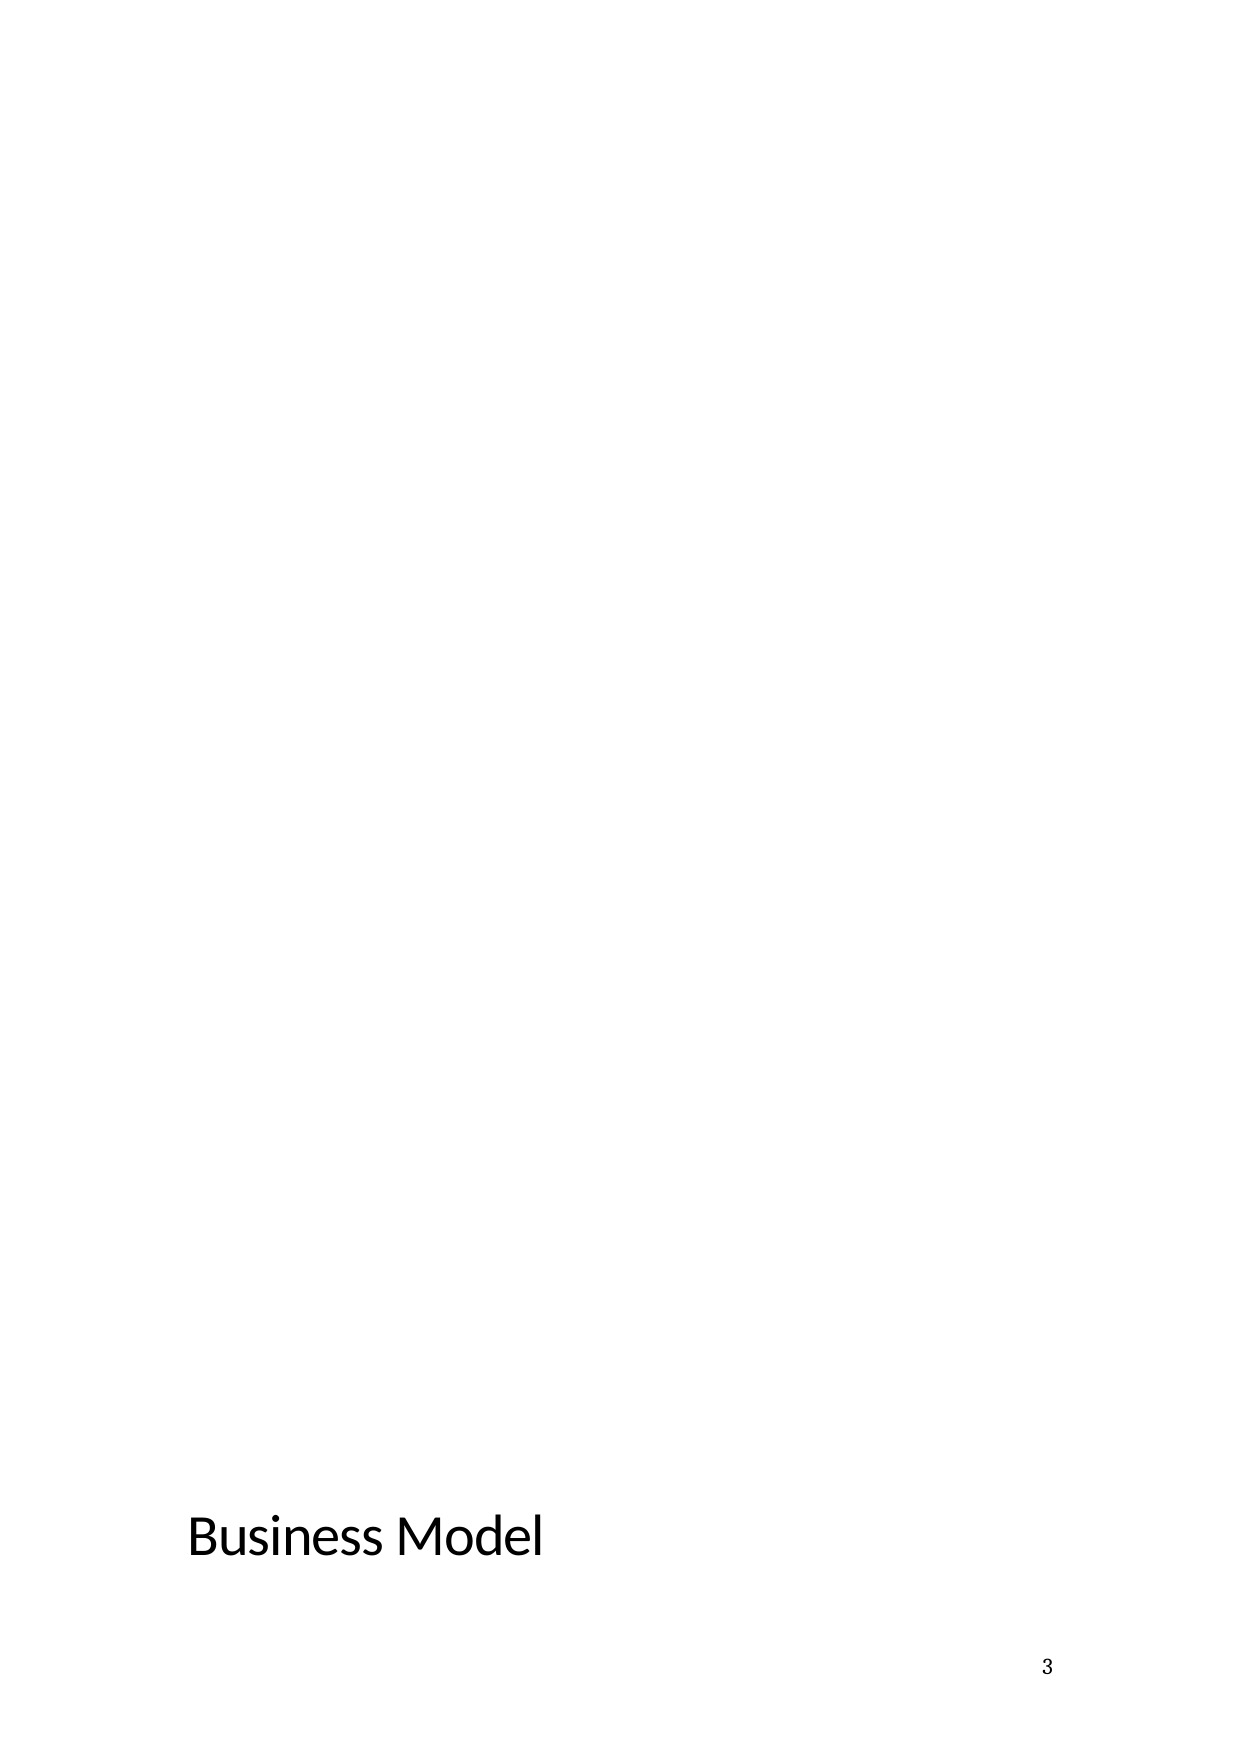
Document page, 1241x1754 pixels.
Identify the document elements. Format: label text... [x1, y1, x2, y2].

title Business Model [187, 1498, 1053, 1569]
